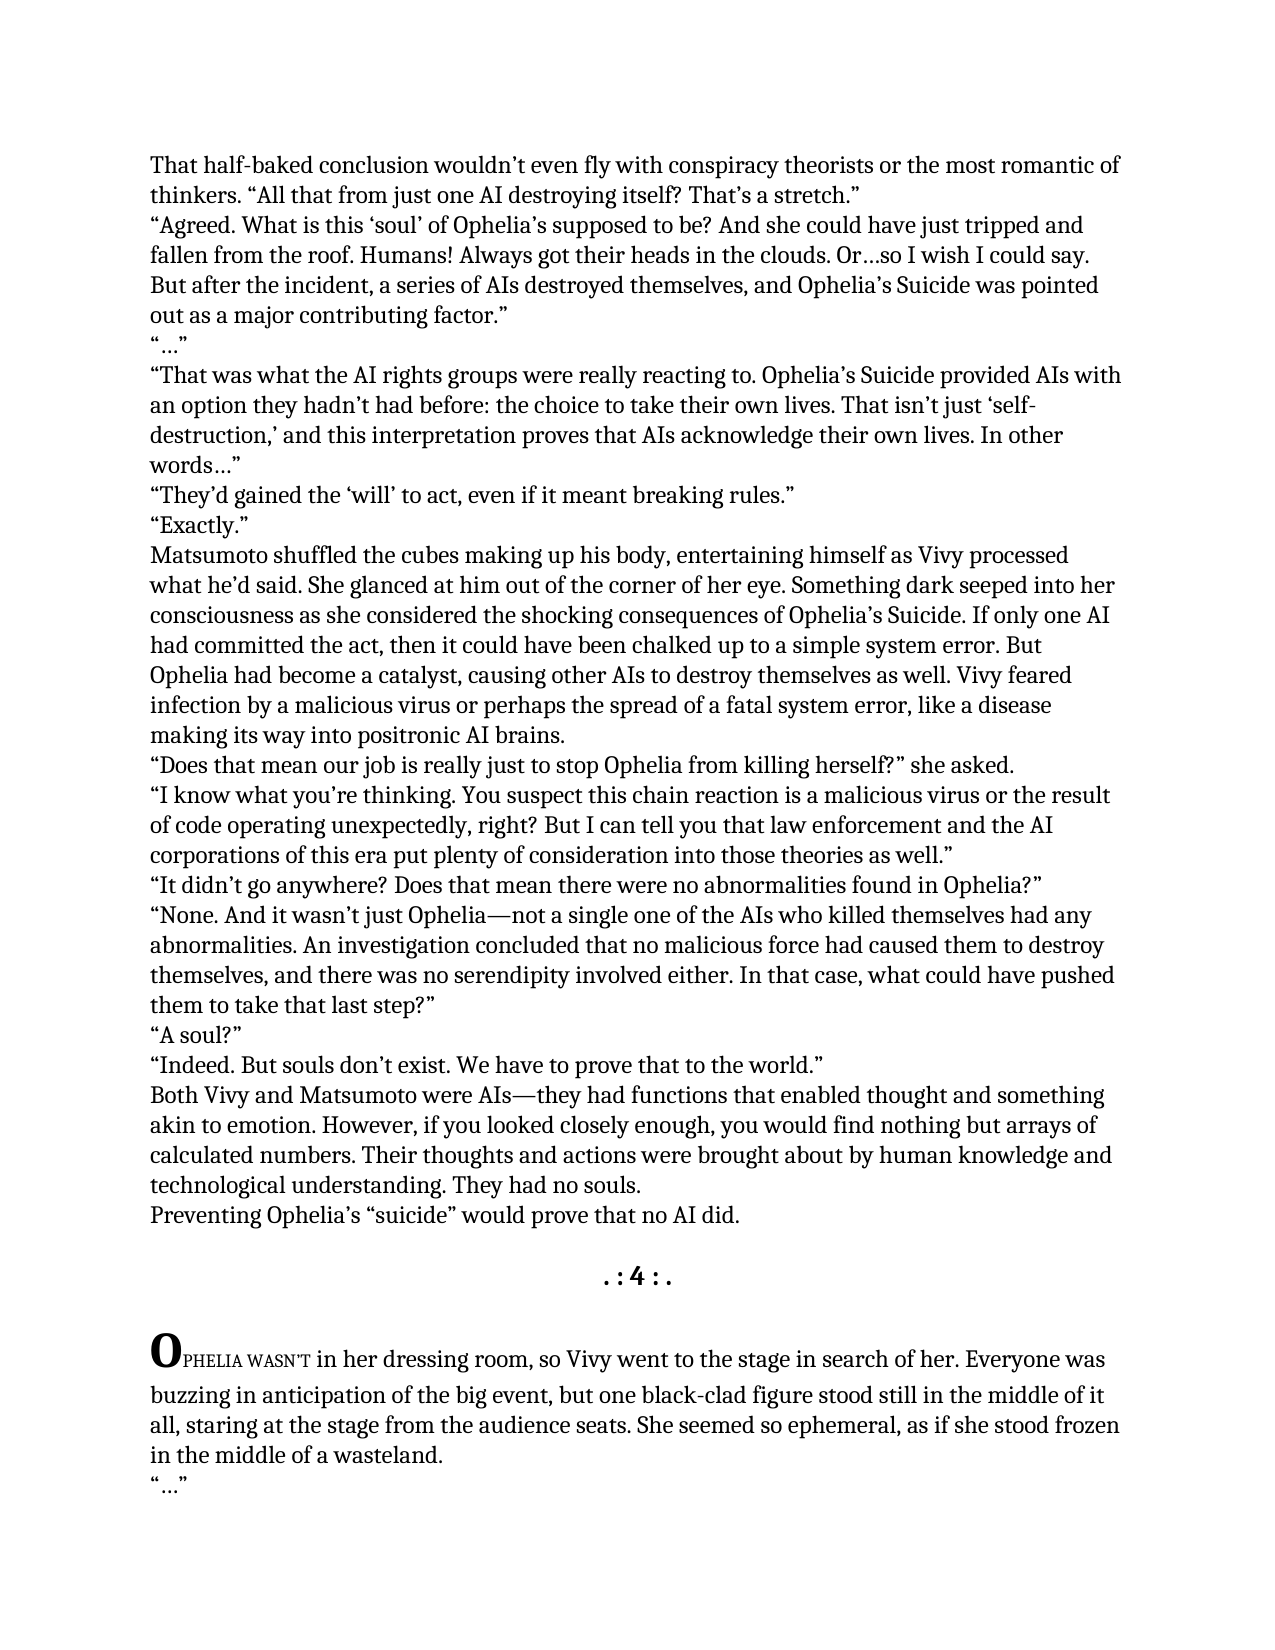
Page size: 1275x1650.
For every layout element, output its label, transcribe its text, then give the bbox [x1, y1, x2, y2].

text “Does that mean our job is really just to stop Ophelia from killing herself?” she asked. [150, 750, 1125, 780]
text “Agreed. What is this ‘soul’ of Ophelia’s supposed to be? And she could have just tripped and fallen from the roof. Humans! Always got their heads in the clouds. Or…so I wish I could say. But after the incident, a series of AIs destroyed themselves, and Ophelia’s Suicide was pointed out as a major contributing factor.” [150, 210, 1125, 330]
text “I know what you’re thinking. You suspect this chain reaction is a malicious virus or the result of code operating unexpectedly, right? But I can tell you that law enforcement and the AI corporations of this era put plenty of consideration into those theories as well.” [150, 780, 1125, 870]
text “Indeed. But souls don’t exist. We have to prove that to the world.” [150, 1050, 1125, 1080]
text “It didn’t go anywhere? Does that mean there were no abnormalities found in Ophelia?” [150, 870, 1125, 900]
text Both Vivy and Matsumoto were AIs—they had functions that enabled thought and something akin to emotion. However, if you looked closely enough, you would find nothing but arrays of calculated numbers. Their thoughts and actions were brought about by human knowledge and technological understanding. They had no souls. [150, 1080, 1125, 1200]
text OPHELIA WASN’T in her dressing room, so Vivy went to the stage in search of her. Everyone was buzzing in anticipation of the big event, but one black-clad figure stood still in the middle of it all, staring at the stage from the audience seats. She seemed so ephemeral, as if she stood frozen in the middle of a wasteland. [150, 1322, 1125, 1470]
text “A soul?” [150, 1020, 1125, 1050]
text “They’d gained the ‘will’ to act, even if it meant breaking rules.” [150, 480, 1125, 510]
text “That was what the AI rights groups were really reacting to. Ophelia’s Suicide provided AIs with an option they hadn’t had before: the choice to take their own lives. That isn’t just ‘self-destruction,’ and this interpretation proves that AIs acknowledge their own lives. In other words…” [150, 360, 1125, 480]
text “None. And it wasn’t just Ophelia—not a single one of the AIs who killed themselves had any abnormalities. An investigation concluded that no malicious force had caused them to destroy themselves, and there was no serendipity involved either. In that case, what could have pushed them to take that last step?” [150, 900, 1125, 1020]
text Preventing Ophelia’s “suicide” would prove that no AI did. [150, 1200, 1125, 1230]
text . : 4 : . [150, 1260, 1125, 1292]
text “Exactly.” [150, 510, 1125, 540]
text “…” [150, 1470, 1125, 1500]
text “…” [150, 330, 1125, 360]
text That half-baked conclusion wouldn’t even fly with conspiracy theorists or the most romantic of thinkers. “All that from just one AI destroying itself? That’s a stretch.” [150, 150, 1125, 210]
text Matsumoto shuffled the cubes making up his body, entertaining himself as Vivy processed what he’d said. She glanced at him out of the corner of her eye. Something dark seeped into her consciousness as she considered the shocking consequences of Ophelia’s Suicide. If only one AI had committed the act, then it could have been chalked up to a simple system error. But Ophelia had become a catalyst, causing other AIs to destroy themselves as well. Vivy feared infection by a malicious virus or perhaps the spread of a fatal system error, like a disease making its way into positronic AI brains. [150, 540, 1125, 750]
